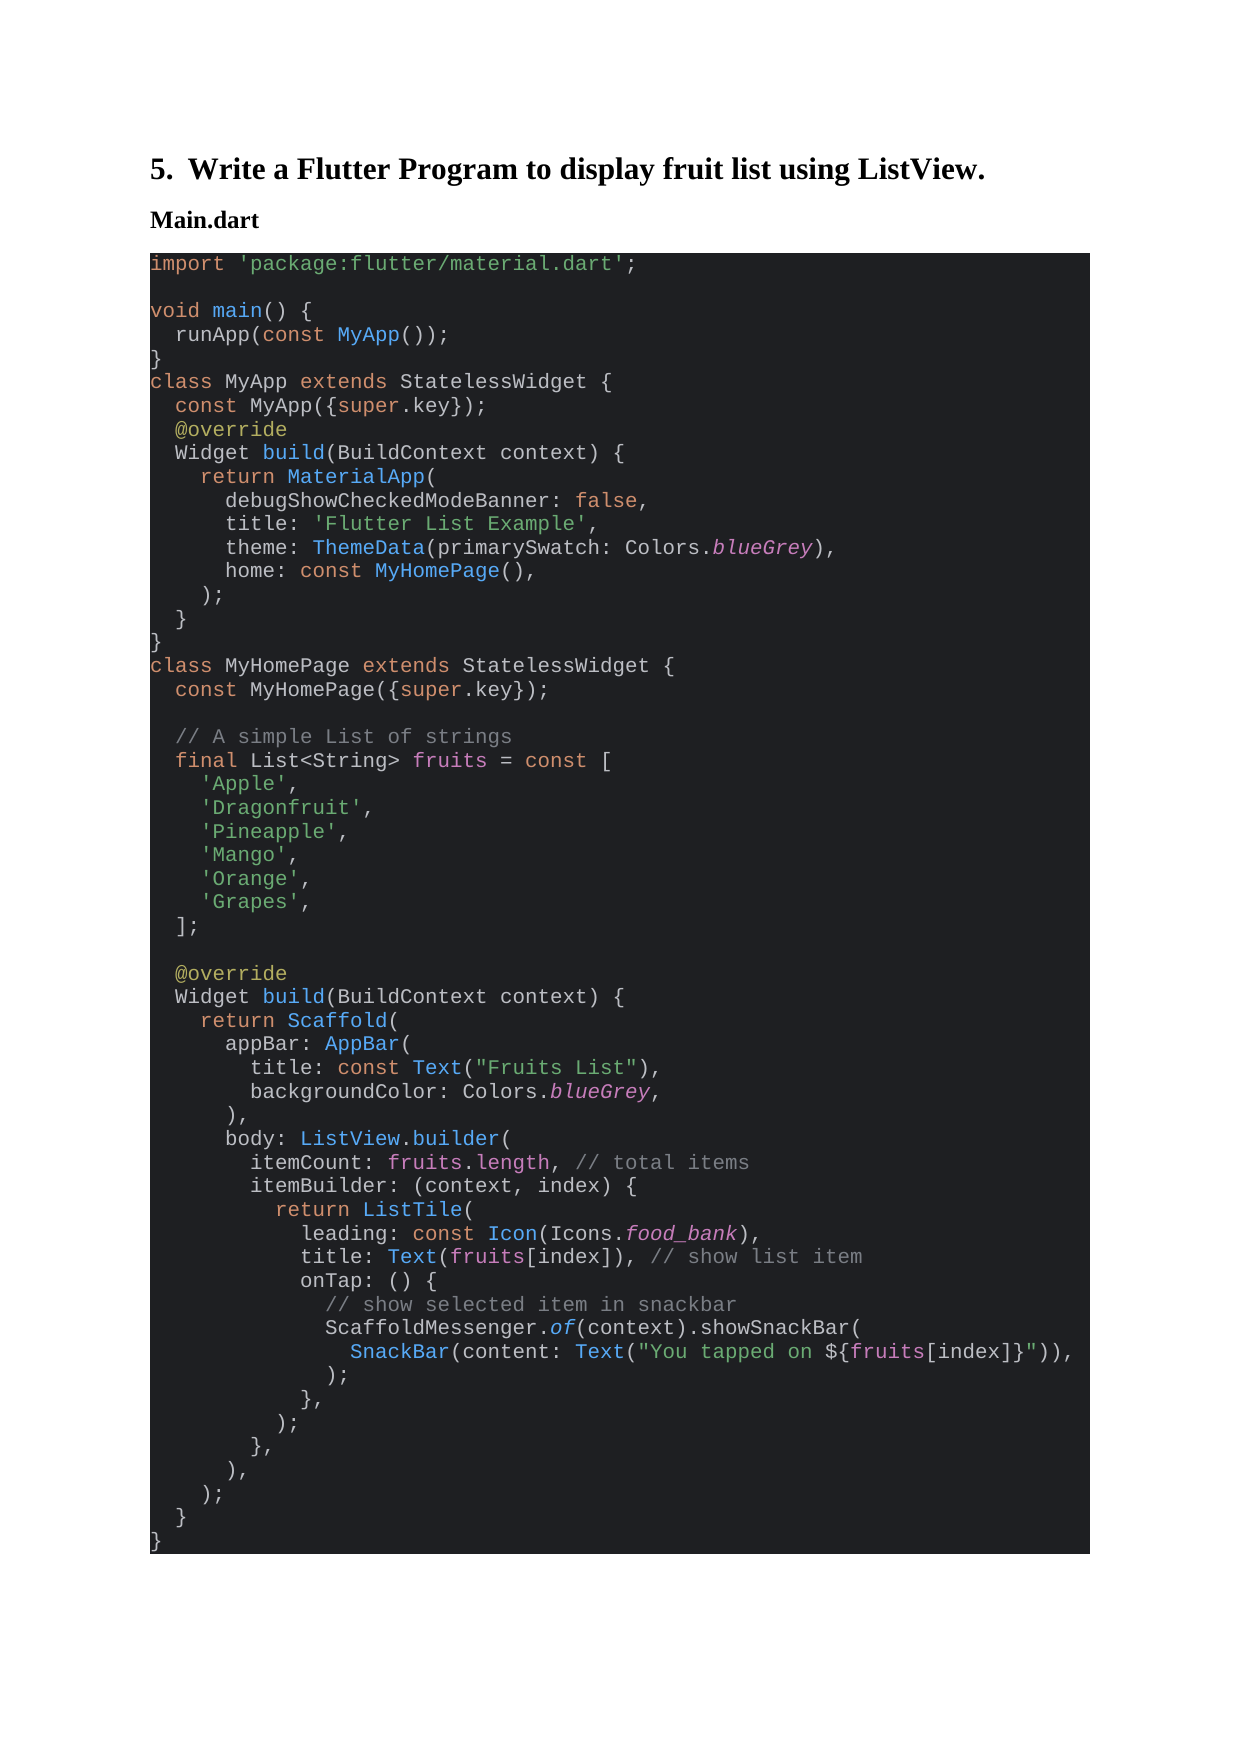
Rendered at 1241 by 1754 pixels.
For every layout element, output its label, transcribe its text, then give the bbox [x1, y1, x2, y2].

text import 'package:flutter/material.dart'; void main() { runApp(const MyApp()); } class MyApp extends StatelessWidget { const MyApp({super.key}); @override Widget build(BuildContext context) { return MaterialApp( debugShowCheckedModeBanner: false, title: 'Flutter List Example', theme: ThemeData(primarySwatch: Colors.blueGrey), home: const MyHomePage(), ); } } class MyHomePage extends StatelessWidget { const MyHomePage({super.key}); // A simple List of strings final List<String> fruits = const [ 'Apple', 'Dragonfruit', 'Pineapple', 'Mango', 'Orange', 'Grapes', ]; @override Widget build(BuildContext context) { return Scaffold( appBar: AppBar( title: const Text("Fruits List"), backgroundColor: Colors.blueGrey, ), body: ListView.builder( itemCount: fruits.length, // total items itemBuilder: (context, index) { return ListTile( leading: const Icon(Icons.food_bank), title: Text(fruits[index]), // show list item onTap: () { // show selected item in snackbar ScaffoldMessenger.of(context).showSnackBar( SnackBar(content: Text("You tapped on ${fruits[index]}")), ); }, ); }, ), ); } } [150, 253, 1090, 1554]
text Main.dart [150, 205, 1090, 234]
list Write a Flutter Program to display fruit list using ListView. [150, 150, 1090, 186]
